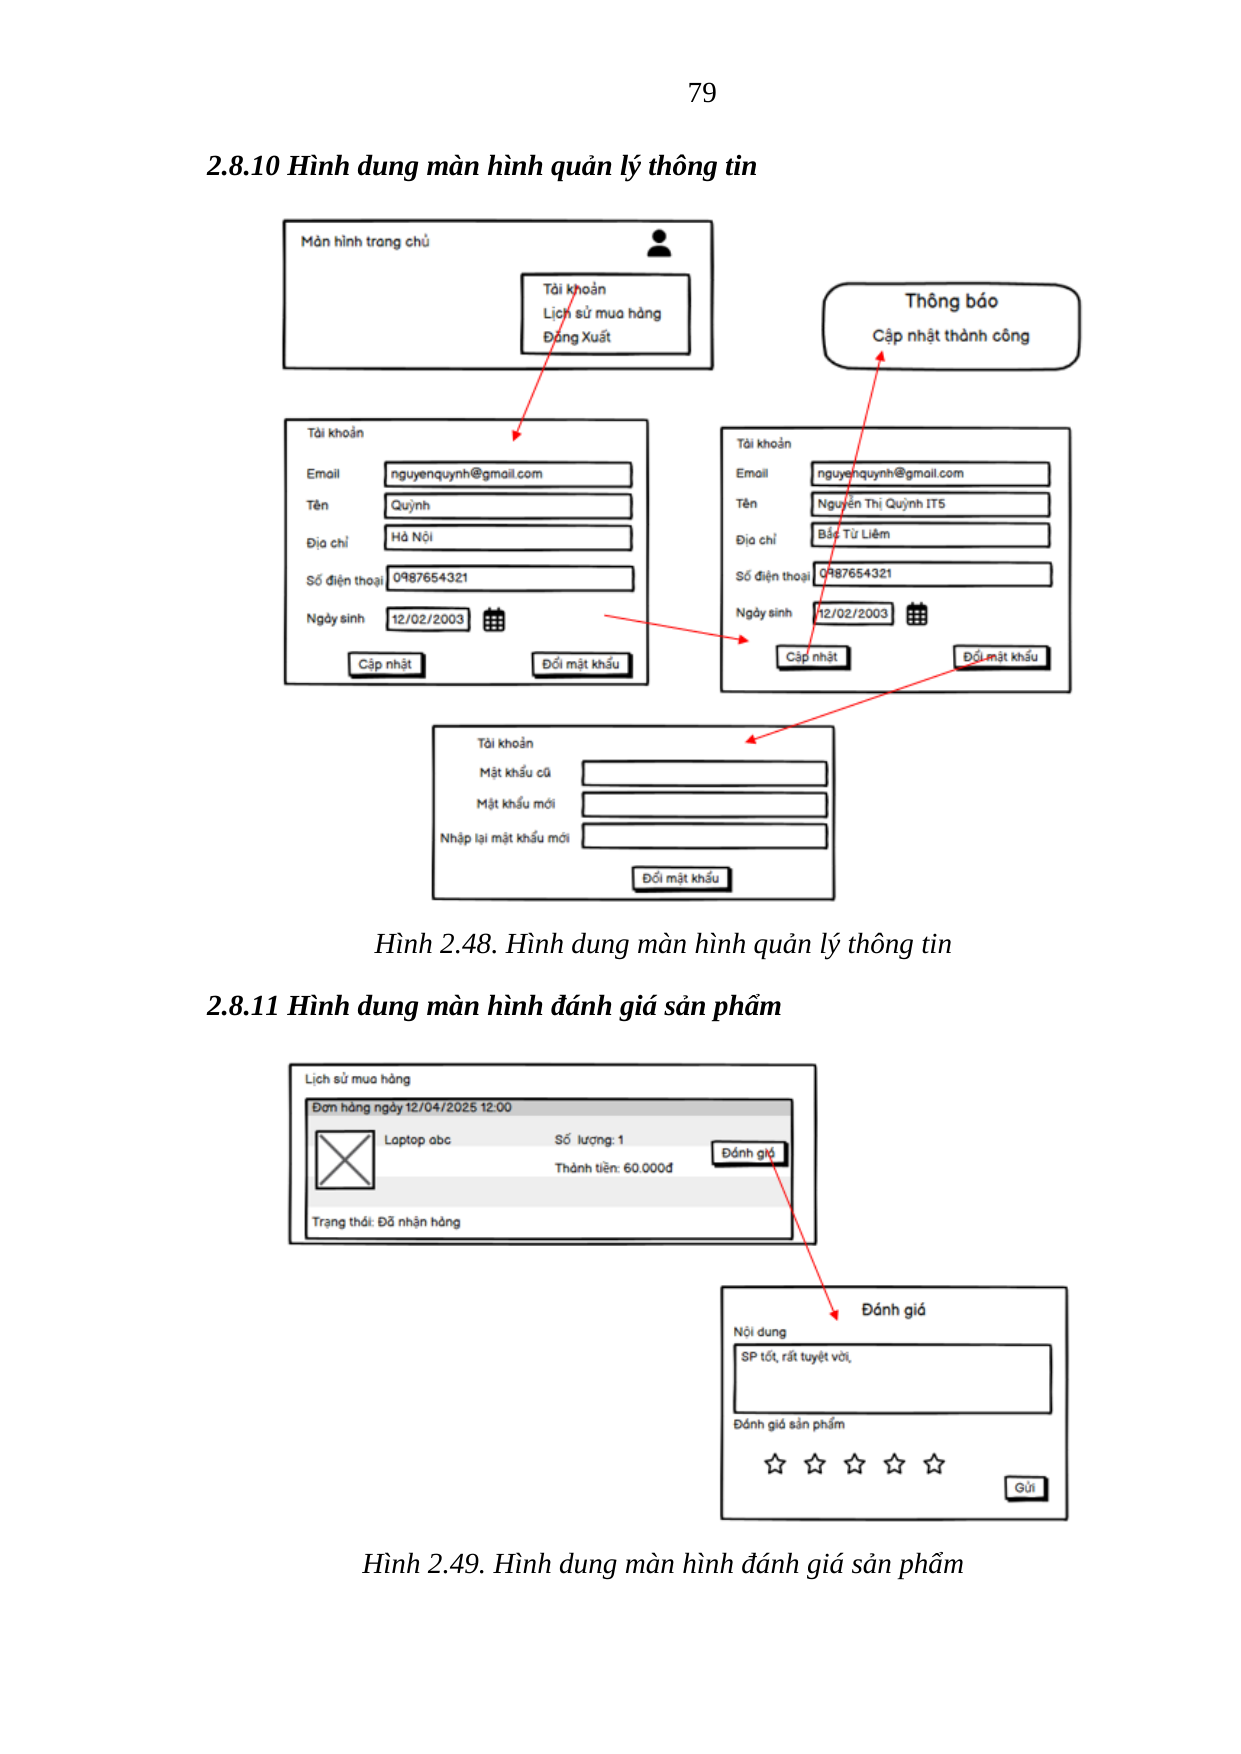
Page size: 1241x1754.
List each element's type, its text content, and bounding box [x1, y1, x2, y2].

picture [206, 1051, 1123, 1530]
picture [206, 210, 1123, 909]
subtitle Hình dung màn hình quản lý thông tin [207, 148, 1122, 181]
subtitle Hình dung màn hình đánh giá sản phẩm [207, 988, 1122, 1022]
